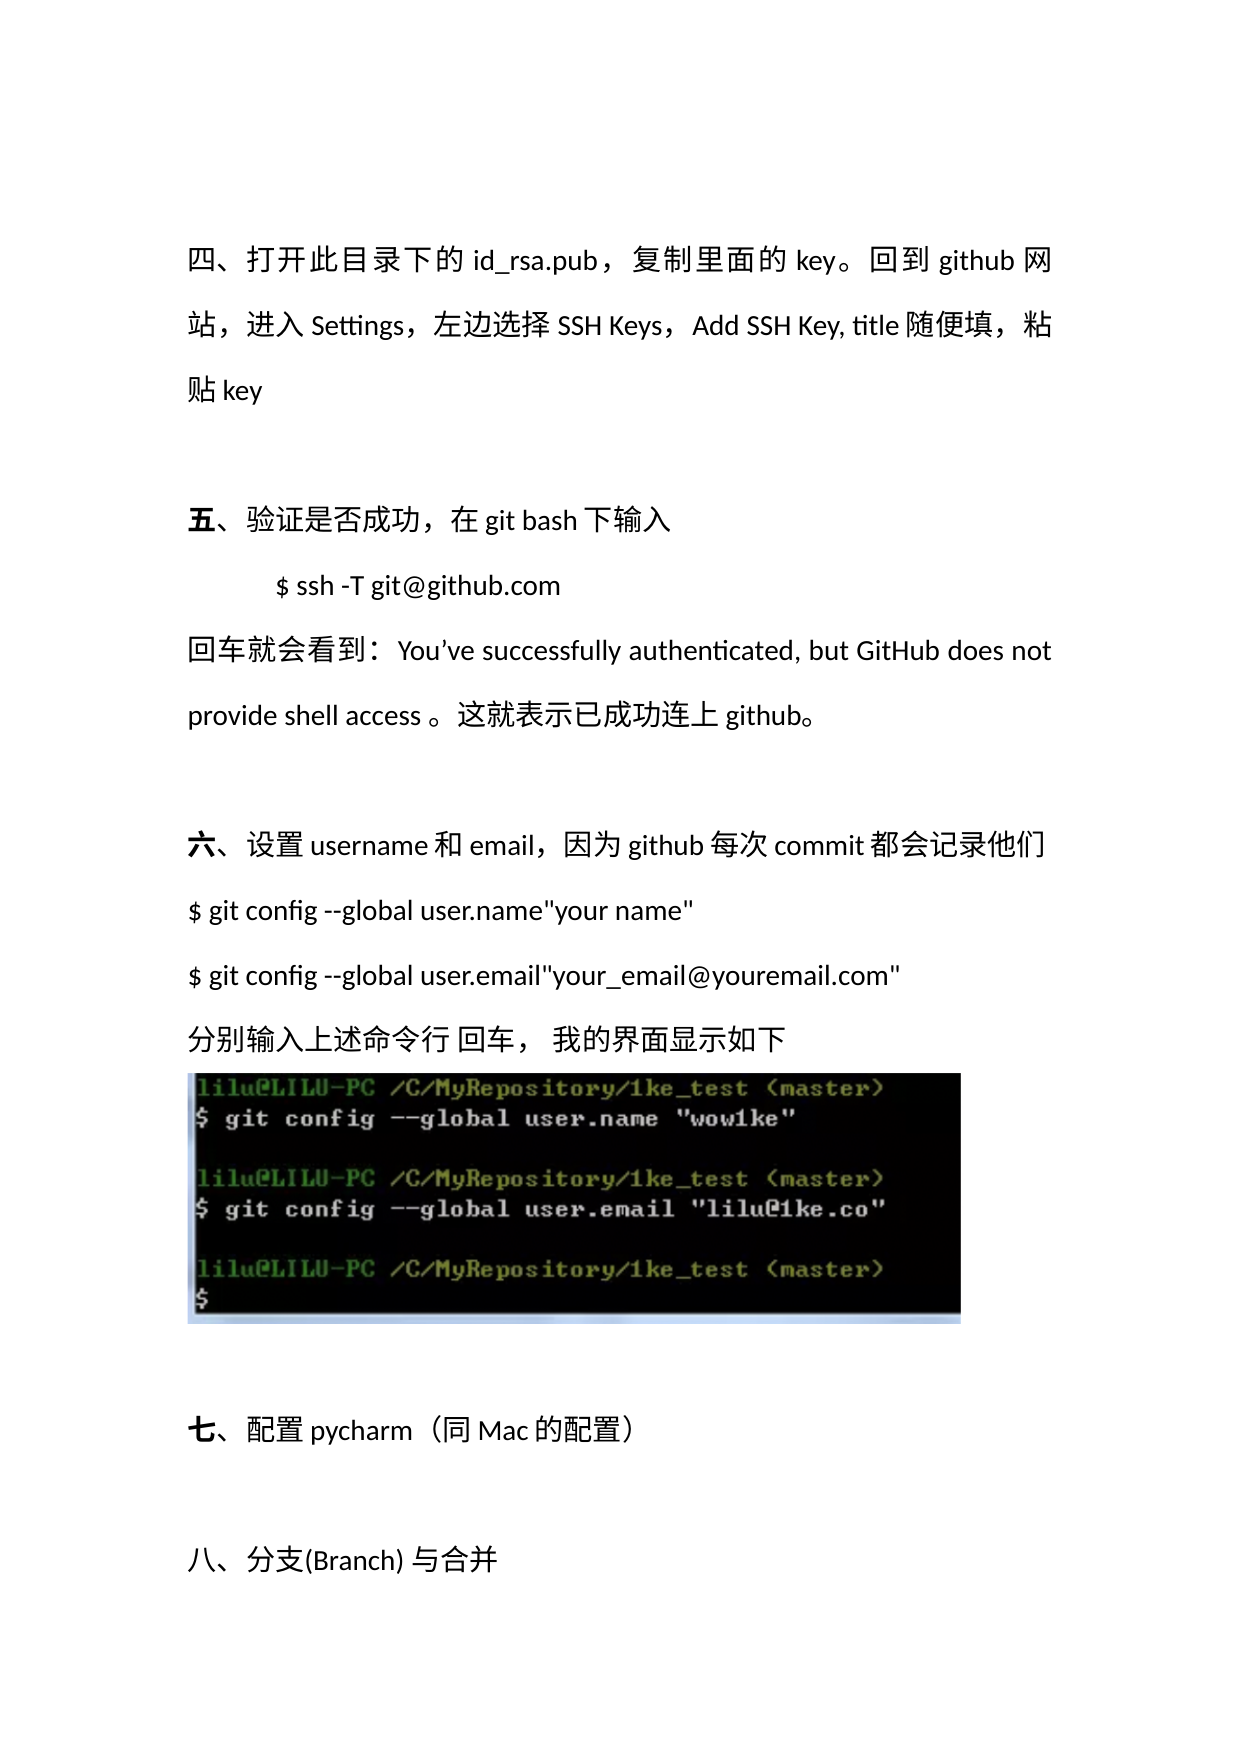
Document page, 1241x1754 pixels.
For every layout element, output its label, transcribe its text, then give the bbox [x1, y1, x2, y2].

list 分别输入上述命令行 回车， 我的界面显示如下 [187, 1007, 1053, 1072]
list 回车就会看到：You’ve successfully authenticated, but GitHub does not provide shell access 。这就表示已成功连上github。 [187, 617, 1053, 747]
list $ git config --global user.name"your name" [187, 877, 1053, 942]
list 八、分支(Branch) 与合并 [187, 1527, 1053, 1592]
list 五、验证是否成功，在git bash下输入 [187, 487, 1053, 552]
picture [187, 1072, 965, 1324]
list 六、设置username和email，因为github每次commit都会记录他们 [187, 812, 1053, 877]
list $ ssh -T git@github.com [231, 552, 1053, 617]
list 七、配置pycharm（同Mac的配置） [187, 1397, 1053, 1462]
list $ git config --global user.email"your_email@youremail.com" [187, 942, 1053, 1007]
list 打开此目录下的id_rsa.pub，复制里面的key。回到github网站，进入Settings，左边选择SSH Keys，Add SSH Key, title随便填，粘贴key [187, 227, 1053, 422]
